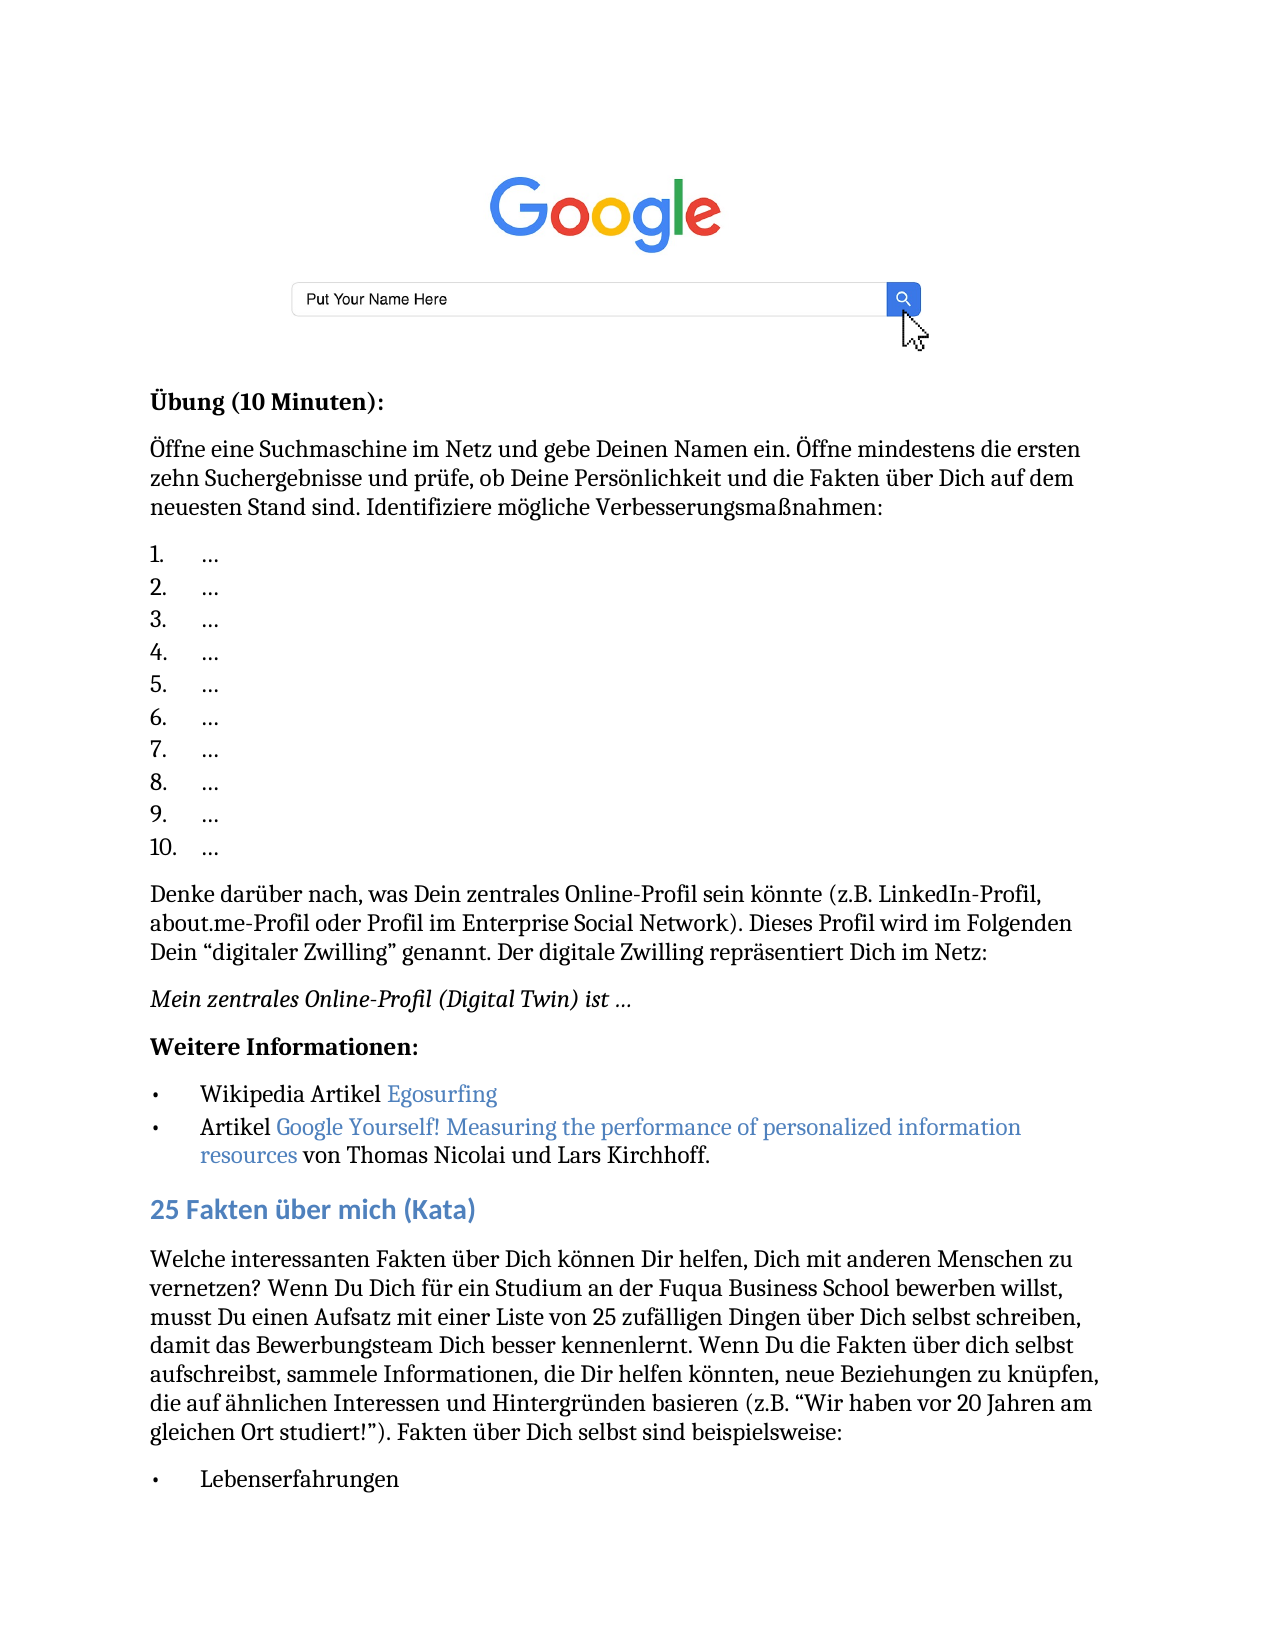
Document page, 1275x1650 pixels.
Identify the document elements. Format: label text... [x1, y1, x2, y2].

list … [150, 670, 1125, 699]
list … [150, 800, 1125, 829]
list … [150, 702, 1125, 731]
text Mein zentrales Online-Profil (Digital Twin) ist … [150, 985, 1125, 1014]
list … [150, 832, 1125, 861]
text Weitere Informationen: [150, 1032, 1125, 1061]
text Welche interessanten Fakten über Dich können Dir helfen, Dich mit anderen Menschen zu vernetzen? Wenn Du Dich für ein Studium an der Fuqua Business School bewerben willst, musst Du einen Aufsatz mit einer Liste von 25 zufälligen Dingen über Dich selbst schreiben, damit das Bewerbungsteam Dich besser kennenlernt. Wenn Du die Fakten über dich selbst aufschreibst, sammele Informationen, die Dir helfen könnten, neue Beziehungen zu knüpfen, die auf ähnlichen Interessen und Hintergründen basieren (z.B. “Wir haben vor 20 Jahren am gleichen Ort studiert!”). Fakten über Dich selbst sind beispielsweise: [150, 1245, 1125, 1446]
text Denke darüber nach, was Dein zentrales Online-Profil sein könnte (z.B. LinkedIn-Profil, about.me-Profil oder Profil im Enterprise Social Network). Dieses Profil wird im Folgenden Dein “digitaler Zwilling” genannt. Der digitale Zwilling repräsentiert Dich im Netz: [150, 880, 1125, 966]
list … [150, 572, 1125, 601]
list Wikipedia Artikel Egosurfing [150, 1080, 1125, 1109]
list … [150, 767, 1125, 796]
list … [150, 540, 1125, 569]
text Übung (10 Minuten): [150, 387, 1125, 416]
list … [150, 637, 1125, 666]
list … [150, 735, 1125, 764]
list Lebenserfahrungen [150, 1465, 1125, 1494]
picture [168, 150, 1044, 369]
subtitle 25 Fakten über mich (Kata) [150, 1191, 1125, 1226]
list Artikel Google Yourself! Measuring the performance of personalized information resources von Thomas Nicolai und Lars Kirchhoff. [150, 1112, 1125, 1170]
text Öffne eine Suchmaschine im Netz und gebe Deinen Namen ein. Öffne mindestens die ersten zehn Suchergebnisse und prüfe, ob Deine Persönlichkeit und die Fakten über Dich auf dem neuesten Stand sind. Identifiziere mögliche Verbesserungsmaßnahmen: [150, 435, 1125, 521]
list … [150, 605, 1125, 634]
